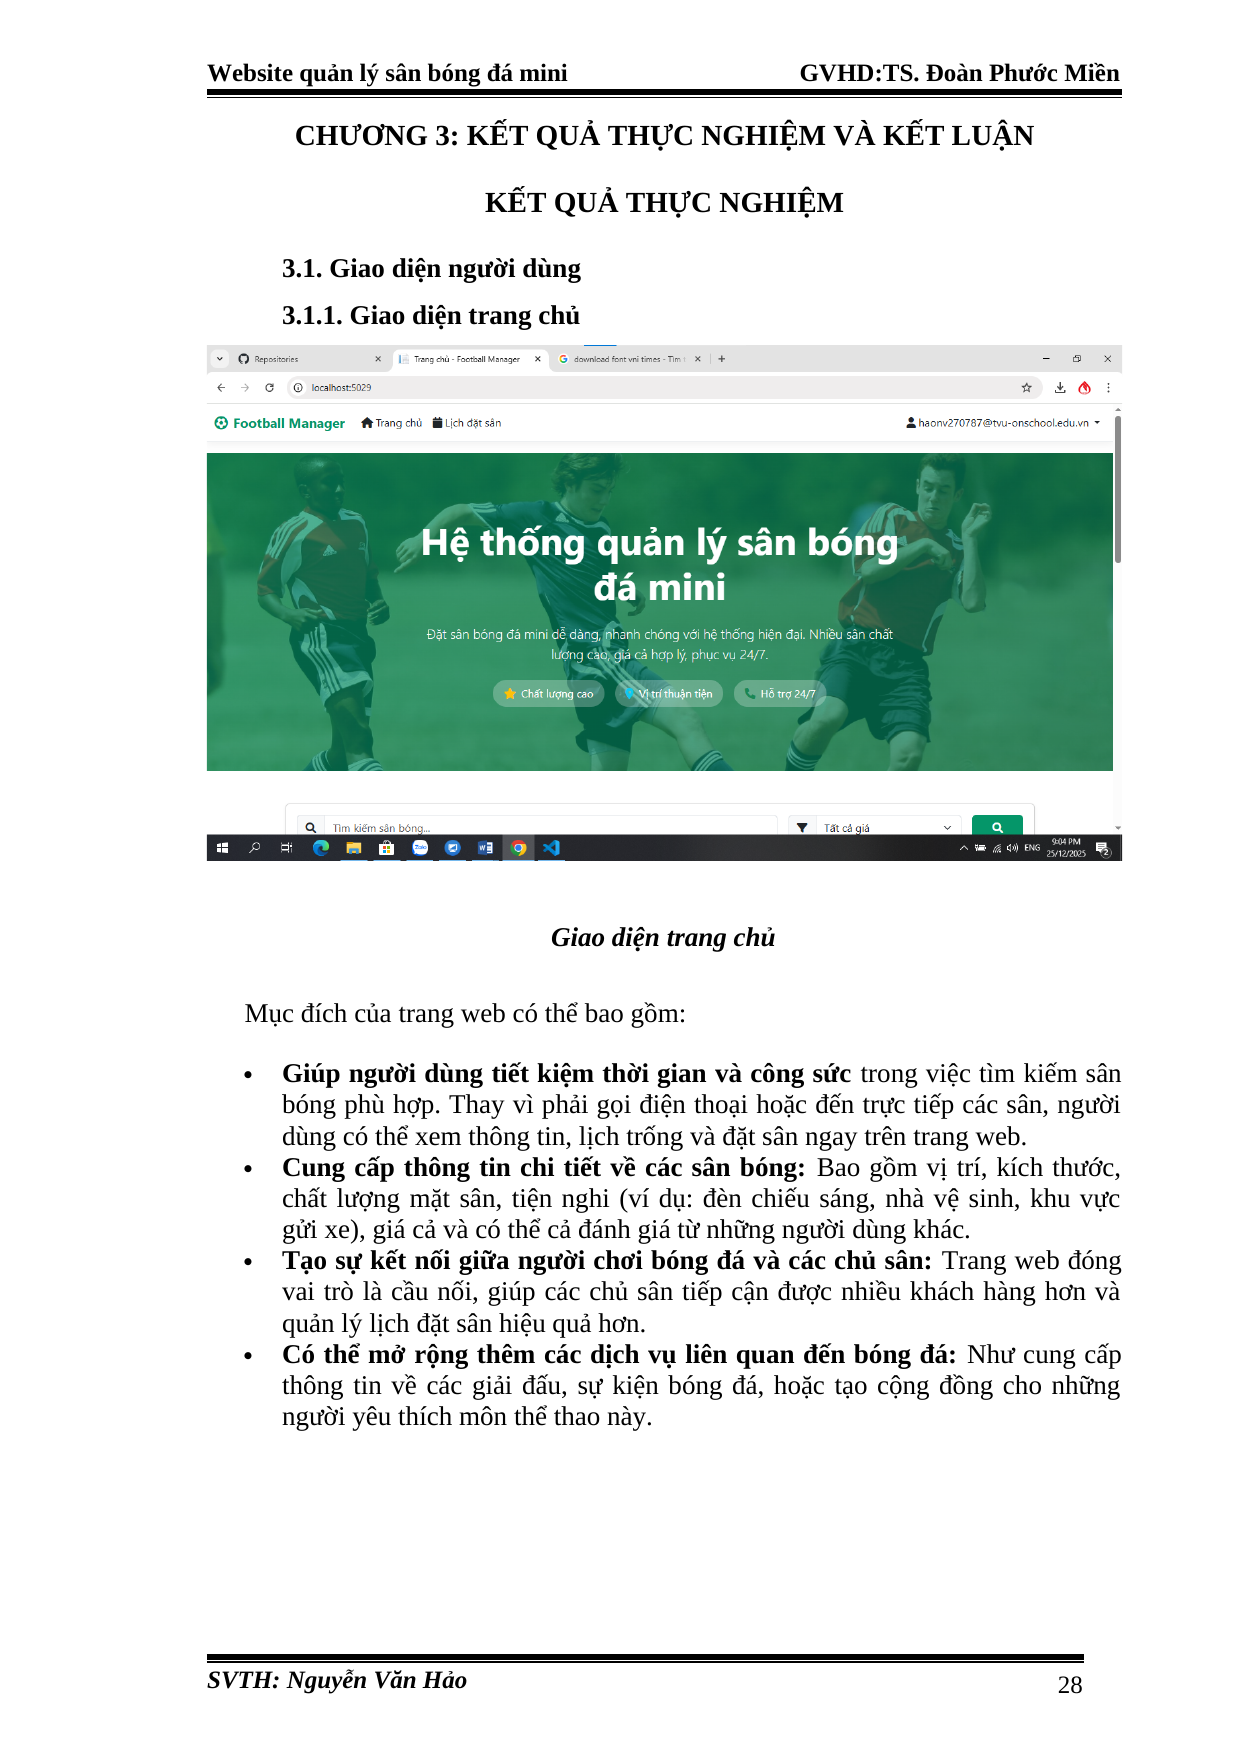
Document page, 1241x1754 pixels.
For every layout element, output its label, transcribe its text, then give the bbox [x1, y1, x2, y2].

picture [206, 345, 1123, 861]
list Cung cấp thông tin chi tiết về các sân bóng: Bao gồm vị trí, kích thước, chất lượng mặt sân, tiện nghi (ví dụ: đèn chiếu sáng, nhà vệ sinh, khu vực gửi xe), giá cả và có thể cả đánh giá từ những người dùng khác. [244, 1151, 1122, 1244]
text 3.1. Giao diện người dùng [207, 252, 1122, 283]
list Tạo sự kết nối giữa người chơi bóng đá và các chủ sân: Trang web đóng vai trò là cầu nối, giúp các chủ sân tiếp cận được nhiều khách hàng hơn và quản lý lịch đặt sân hiệu quả hơn. [244, 1244, 1122, 1338]
text Mục đích của trang web có thể bao gồm: [207, 997, 1122, 1028]
text 3.1.1. Giao diện trang chủ [207, 299, 1122, 330]
text Giao diện trang chủ [207, 921, 1122, 952]
text KẾT QUẢ THỰC NGHIỆM [207, 185, 1122, 219]
list Có thể mở rộng thêm các dịch vụ liên quan đến bóng đá: Như cung cấp thông tin về các giải đấu, sự kiện bóng đá, hoặc tạo cộng đồng cho những người yêu thích môn thể thao này. [244, 1338, 1122, 1431]
list Giúp người dùng tiết kiệm thời gian và công sức trong việc tìm kiếm sân bóng phù hợp. Thay vì phải gọi điện thoại hoặc đến trực tiếp các sân, người dùng có thể xem thông tin, lịch trống và đặt sân ngay trên trang web. [244, 1057, 1122, 1151]
text CHƯƠNG 3: KẾT QUẢ THỰC NGHIỆM VÀ KẾT LUẬN [207, 118, 1122, 152]
